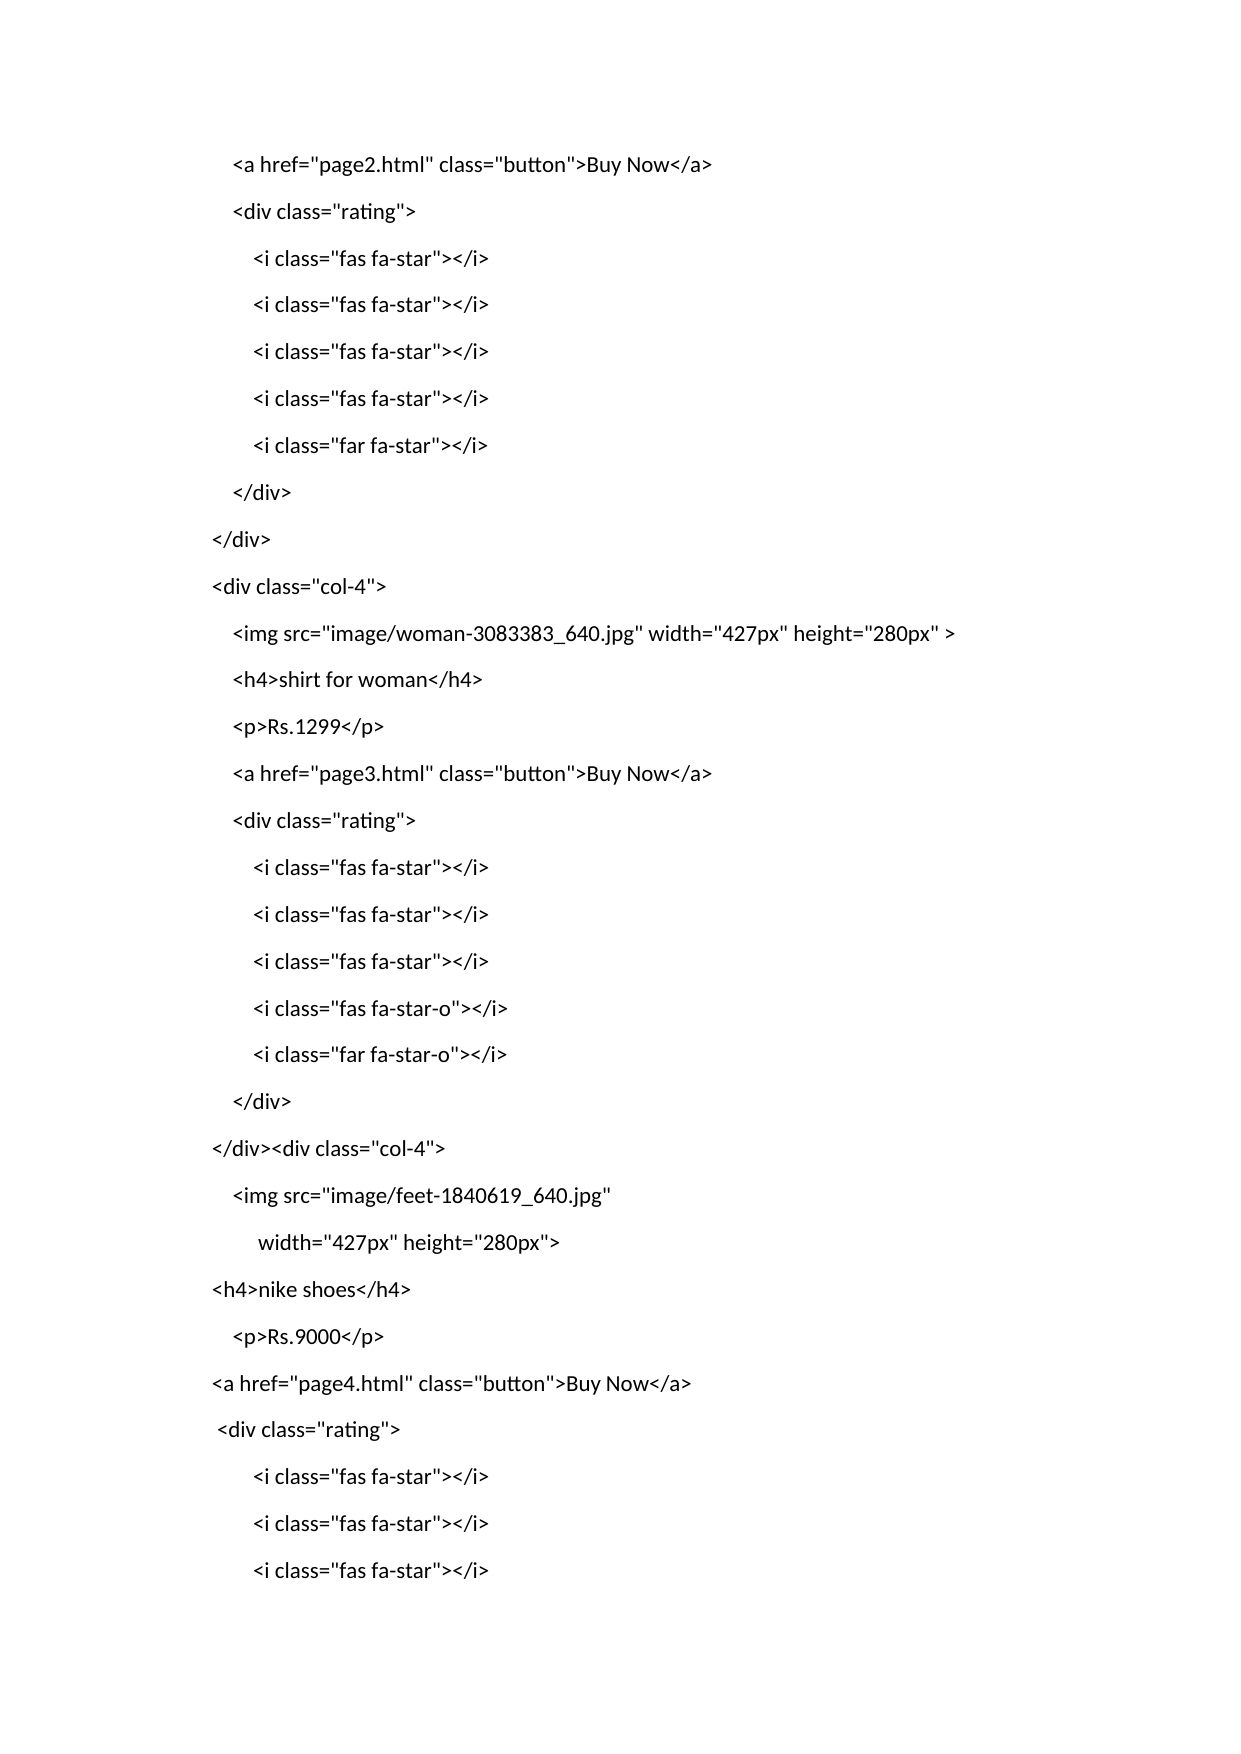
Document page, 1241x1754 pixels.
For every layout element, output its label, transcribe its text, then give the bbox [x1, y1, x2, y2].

text <div class="rating"> [150, 806, 1090, 834]
text <img src="image/woman-3083383_640.jpg" width="427px" height="280px" > [150, 619, 1090, 647]
text <i class="fas fa-star"></i> [150, 291, 1090, 319]
text <a href="page3.html" class="button">Buy Now</a> [150, 759, 1090, 787]
text <p>Rs.9000</p> [150, 1322, 1090, 1350]
text <div class="col-4"> [150, 572, 1090, 600]
text <i class="fas fa-star"></i> [150, 947, 1090, 975]
text </div> [150, 525, 1090, 553]
text <i class="fas fa-star"></i> [150, 1509, 1090, 1537]
text <i class="fas fa-star"></i> [150, 1462, 1090, 1491]
text <h4>shirt for woman</h4> [150, 666, 1090, 694]
text <i class="far fa-star"></i> [150, 431, 1090, 459]
text <h4>nike shoes</h4> [150, 1275, 1090, 1303]
text <i class="fas fa-star"></i> [150, 853, 1090, 881]
text <i class="fas fa-star"></i> [150, 384, 1090, 412]
text <i class="fas fa-star"></i> [150, 337, 1090, 366]
text <div class="rating"> [150, 197, 1090, 225]
text width="427px" height="280px"> [150, 1228, 1090, 1256]
text </div><div class="col-4"> [150, 1134, 1090, 1162]
text <i class="fas fa-star"></i> [150, 900, 1090, 928]
text <i class="fas fa-star-o"></i> [150, 994, 1090, 1022]
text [150, 1556, 1090, 1584]
text <p>Rs.1299</p> [150, 712, 1090, 741]
text </div> [150, 1087, 1090, 1116]
text <a href="page2.html" class="button">Buy Now</a> [150, 150, 1090, 178]
text <div class="rating"> [150, 1416, 1090, 1444]
text <img src="image/feet-1840619_640.jpg" [150, 1181, 1090, 1209]
text </div> [150, 478, 1090, 506]
text <i class="fas fa-star"></i> [150, 244, 1090, 272]
text <a href="page4.html" class="button">Buy Now</a> [150, 1369, 1090, 1397]
text <i class="far fa-star-o"></i> [150, 1041, 1090, 1069]
